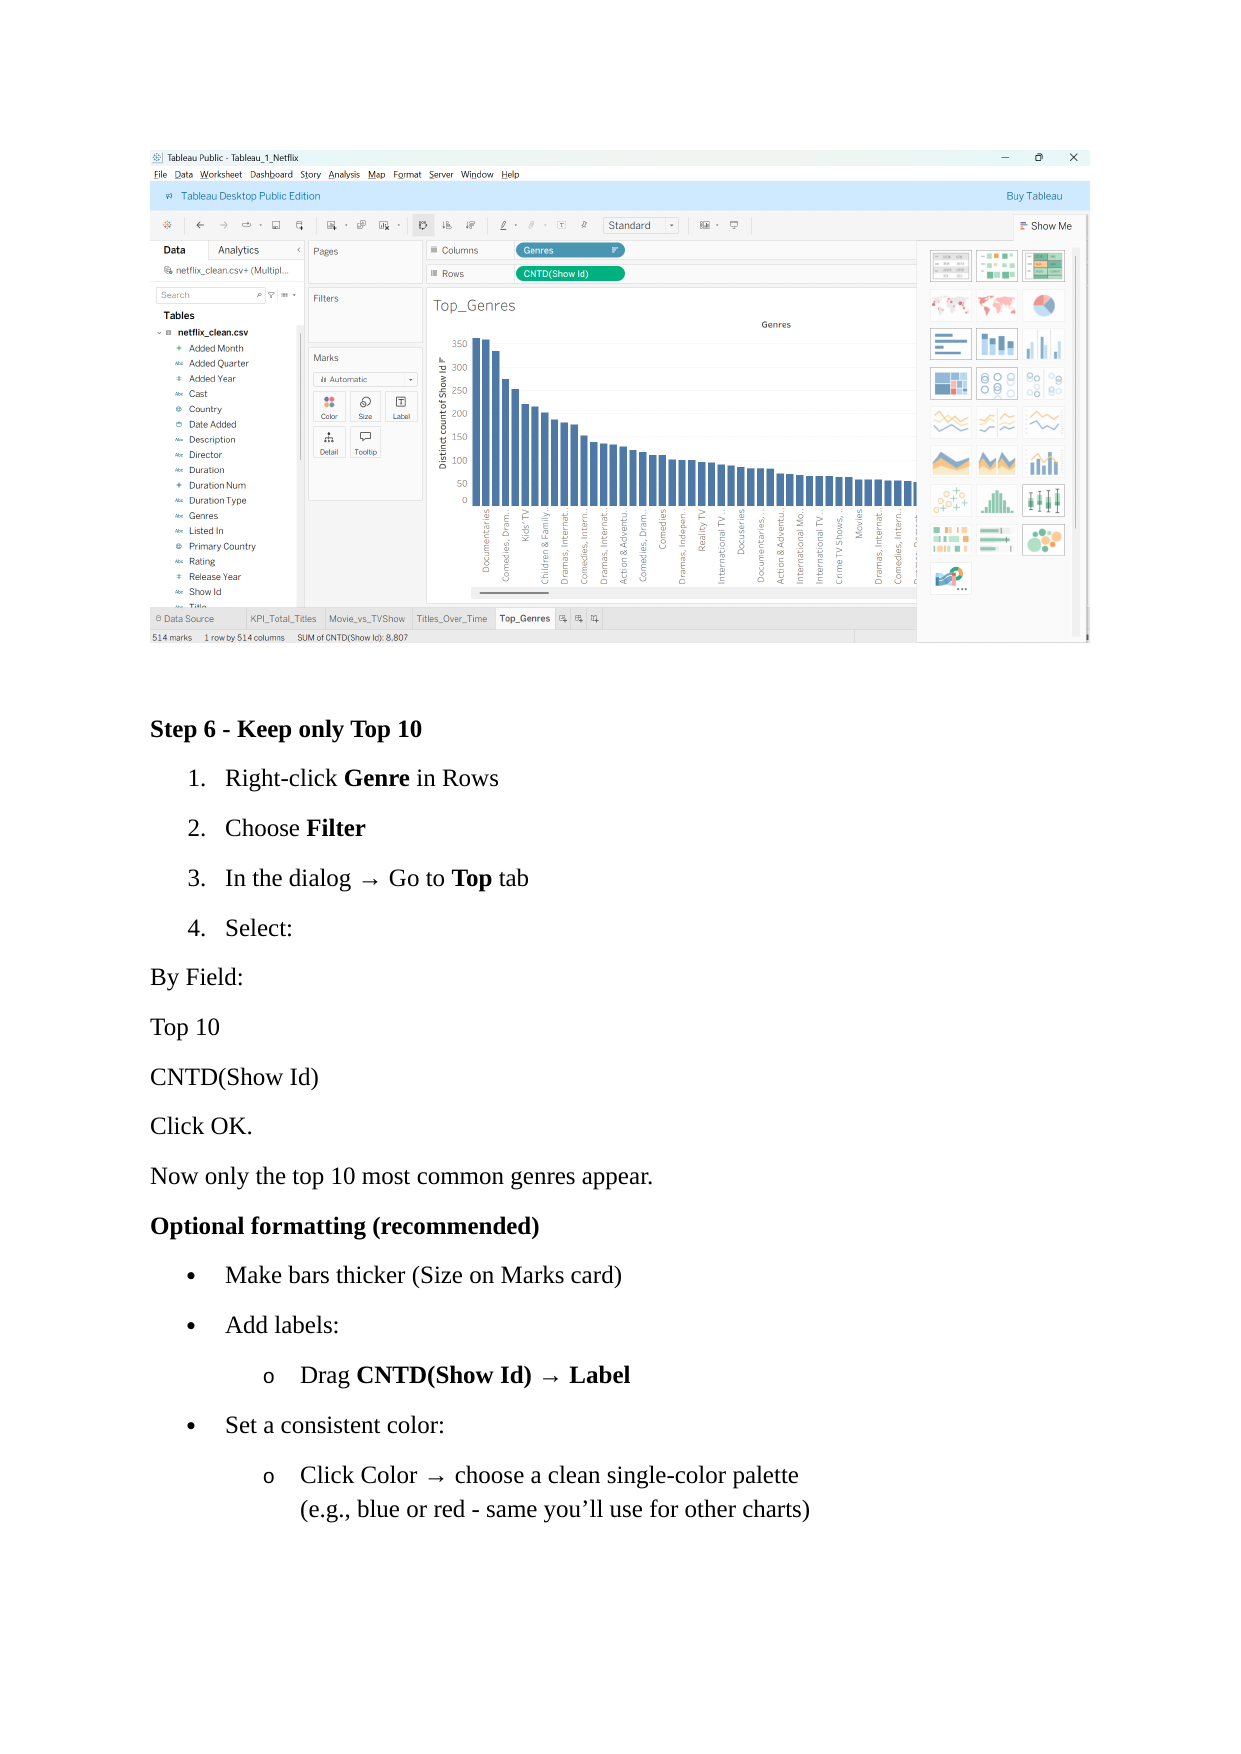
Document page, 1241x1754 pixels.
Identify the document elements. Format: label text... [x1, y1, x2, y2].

text CNTD(Show Id) [150, 1062, 1090, 1090]
list Add labels: [187, 1310, 1090, 1339]
list Drag CNTD(Show Id) → Label [262, 1360, 1090, 1389]
text Now only the top 10 most common genres appear. [150, 1161, 1090, 1190]
list Set a consistent color: [187, 1410, 1090, 1439]
text Top 10 [150, 1012, 1090, 1041]
text Optional formatting (recommended) [150, 1211, 1090, 1239]
list Select: [187, 913, 1090, 941]
list Choose Filter [187, 813, 1090, 842]
list Right-click Genre in Rows [187, 763, 1090, 792]
text Click OK. [150, 1111, 1090, 1140]
text Step 6 - Keep only Top 10 [150, 714, 1090, 743]
list Make bars thicker (Size on Marks card) [187, 1260, 1090, 1289]
list Click Color → choose a clean single-color palette (e.g., blue or red - same you’ll use for other charts) [262, 1460, 1090, 1523]
picture [150, 150, 1091, 643]
text By Field: [150, 962, 1090, 991]
list In the dialog → Go to Top tab [187, 863, 1090, 892]
